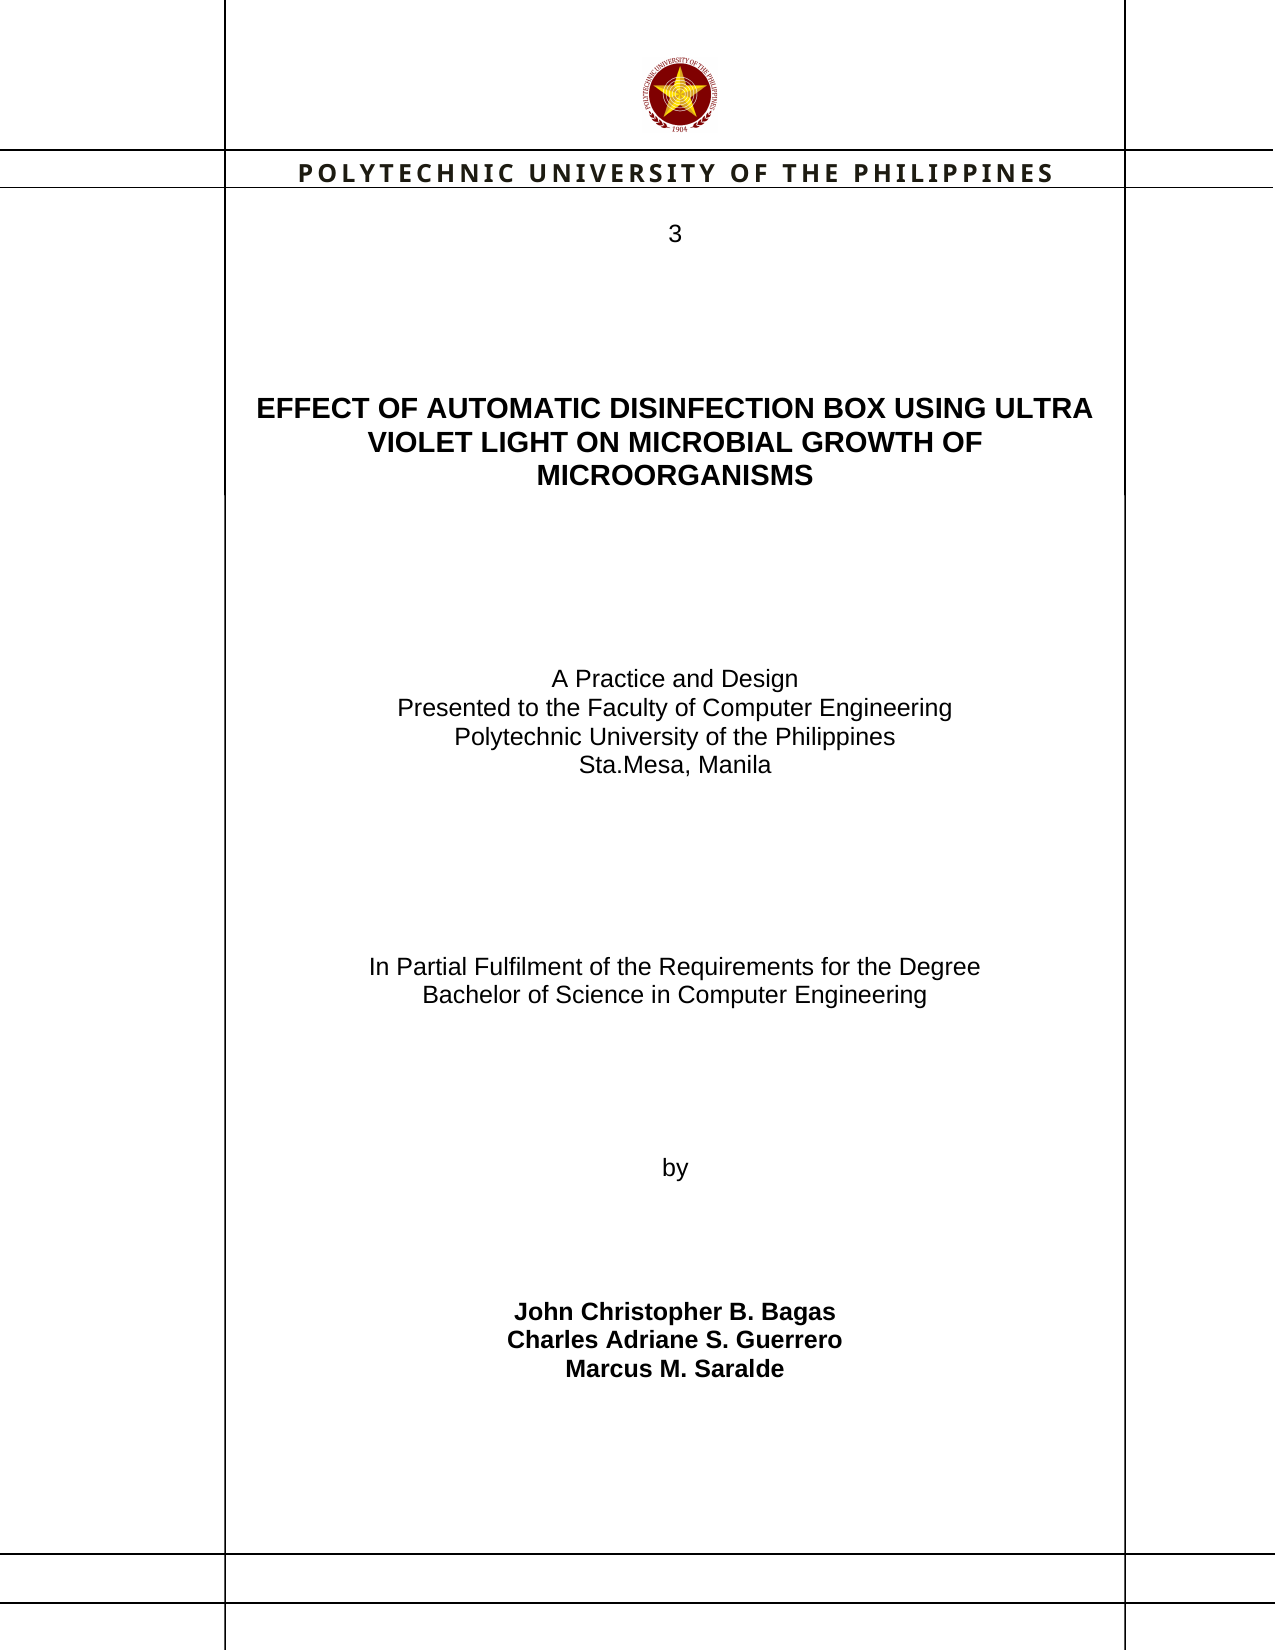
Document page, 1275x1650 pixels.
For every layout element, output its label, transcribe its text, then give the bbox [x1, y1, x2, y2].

text A Practice and Design Presented to the Faculty of Computer Engineering Polytechnic University of the Philippines Sta.Mesa, Manila [225, 664, 1125, 923]
text EFFECT OF AUTOMATIC DISINFECTION BOX USING ULTRA VIOLET LIGHT ON MICROBIAL GROWTH OF MICROORGANISMS [225, 391, 1125, 492]
text 3 [225, 219, 1125, 247]
picture [642, 57, 718, 133]
text In Partial Fulfilment of the Requirements for the Degree Bachelor of Science in Computer Engineering [225, 923, 1125, 1067]
text Marcus M. Saralde [225, 1354, 1125, 1412]
text Charles Adriane S. Guerrero [225, 1326, 1125, 1354]
text John Christopher B. Bagas [225, 1268, 1125, 1326]
text by [225, 1067, 1125, 1211]
